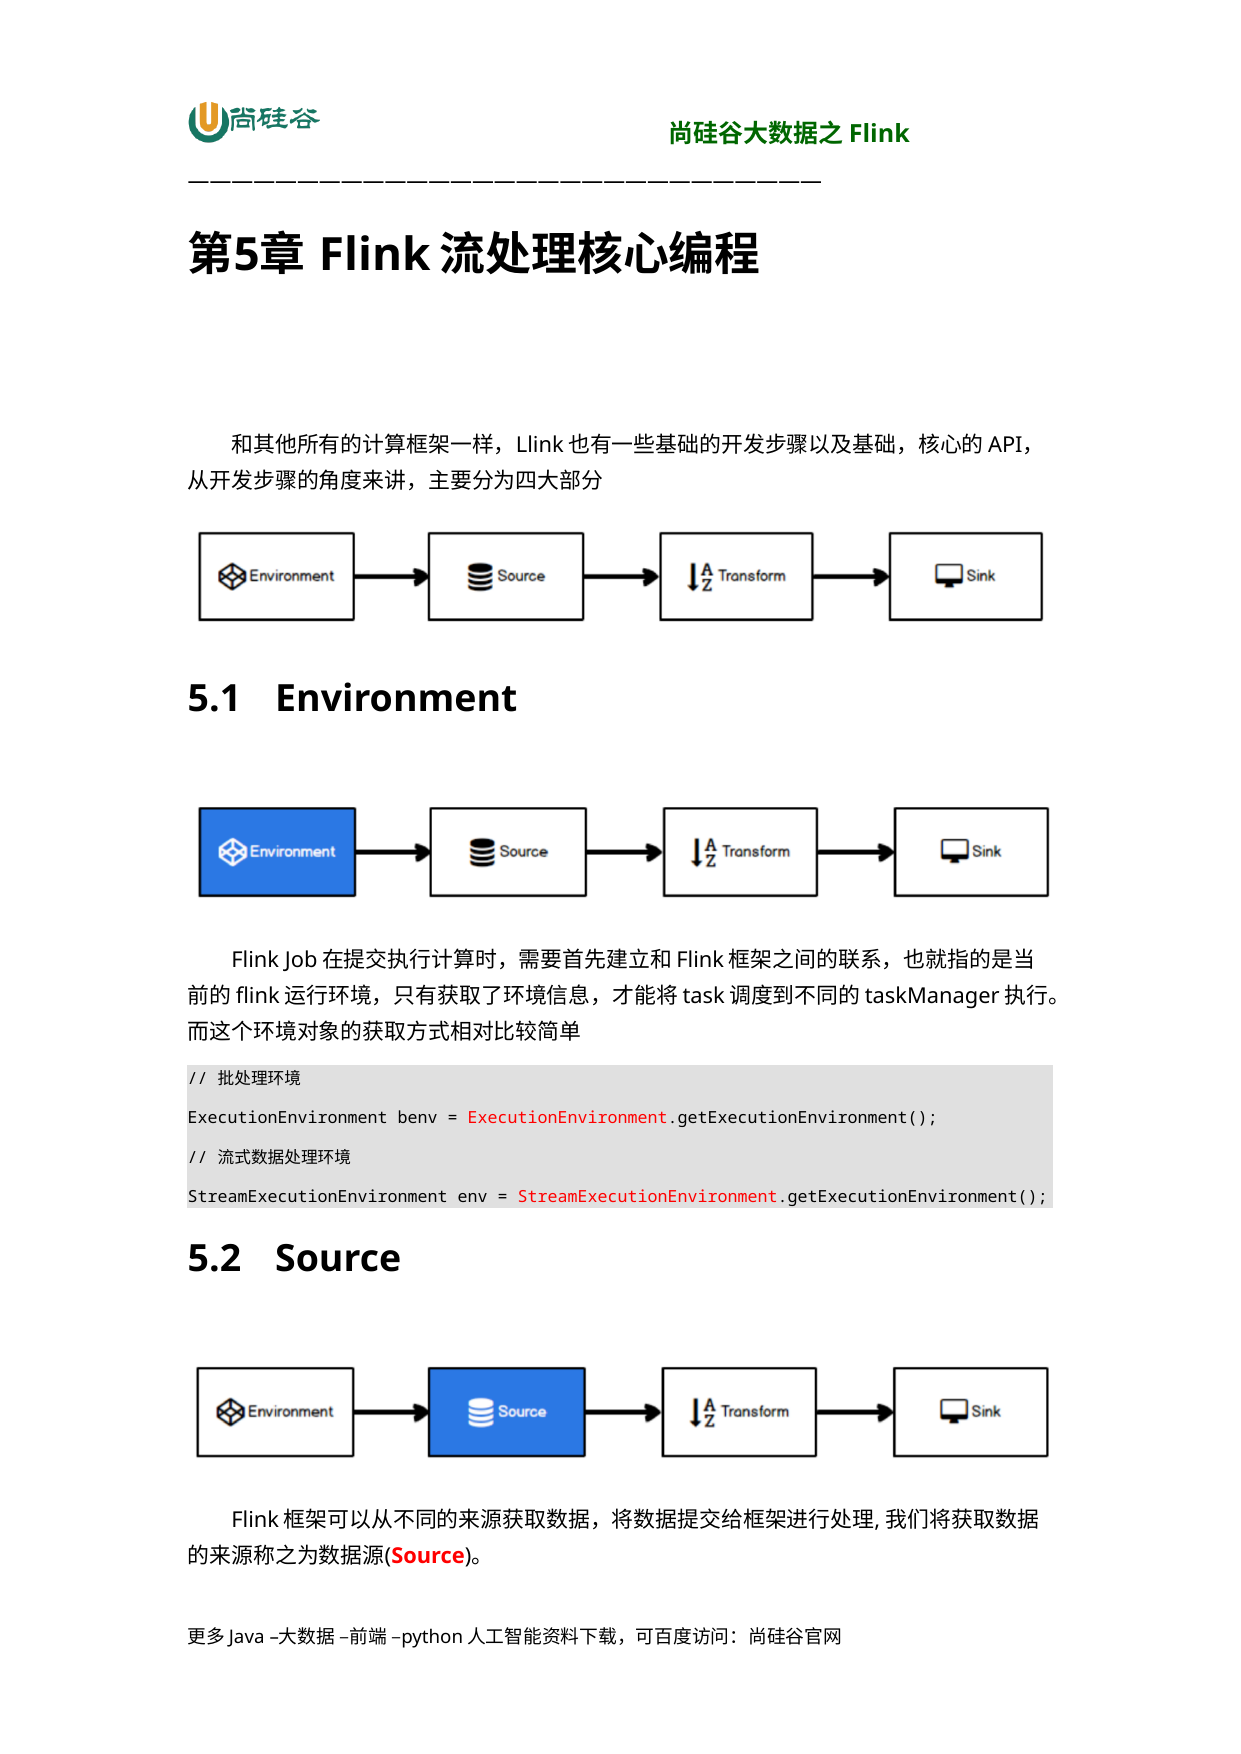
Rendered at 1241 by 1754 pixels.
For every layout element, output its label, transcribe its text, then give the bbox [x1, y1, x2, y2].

text StreamExecutionEnvironment env = StreamExecutionEnvironment.getExecutionEnvironment(); [187, 1185, 1053, 1208]
subtitle Flink流处理核心编程 [187, 202, 1053, 299]
picture [187, 101, 320, 143]
text // 流式数据处理环境 [187, 1144, 1053, 1169]
text 和其他所有的计算框架一样，Llink也有一些基础的开发步骤以及基础，核心的API，从开发步骤的角度来讲，主要分为四大部分 [187, 427, 1053, 495]
text ExecutionEnvironment benv = ExecutionEnvironment.getExecutionEnvironment(); [187, 1106, 1053, 1128]
picture [187, 792, 1053, 905]
picture [187, 1352, 1053, 1461]
picture [187, 514, 1053, 632]
text Flink框架可以从不同的来源获取数据，将数据提交给框架进行处理, 我们将获取数据的来源称之为数据源(Source)。 [187, 1502, 1053, 1570]
subtitle Environment [187, 664, 1053, 729]
subtitle Source [187, 1224, 1053, 1289]
text // 批处理环境 [187, 1065, 1053, 1089]
text Flink Job在提交执行计算时，需要首先建立和Flink框架之间的联系，也就指的是当前的flink运行环境，只有获取了环境信息，才能将task调度到不同的taskManager执行。而这个环境对象的获取方式相对比较简单 [187, 942, 1053, 1046]
